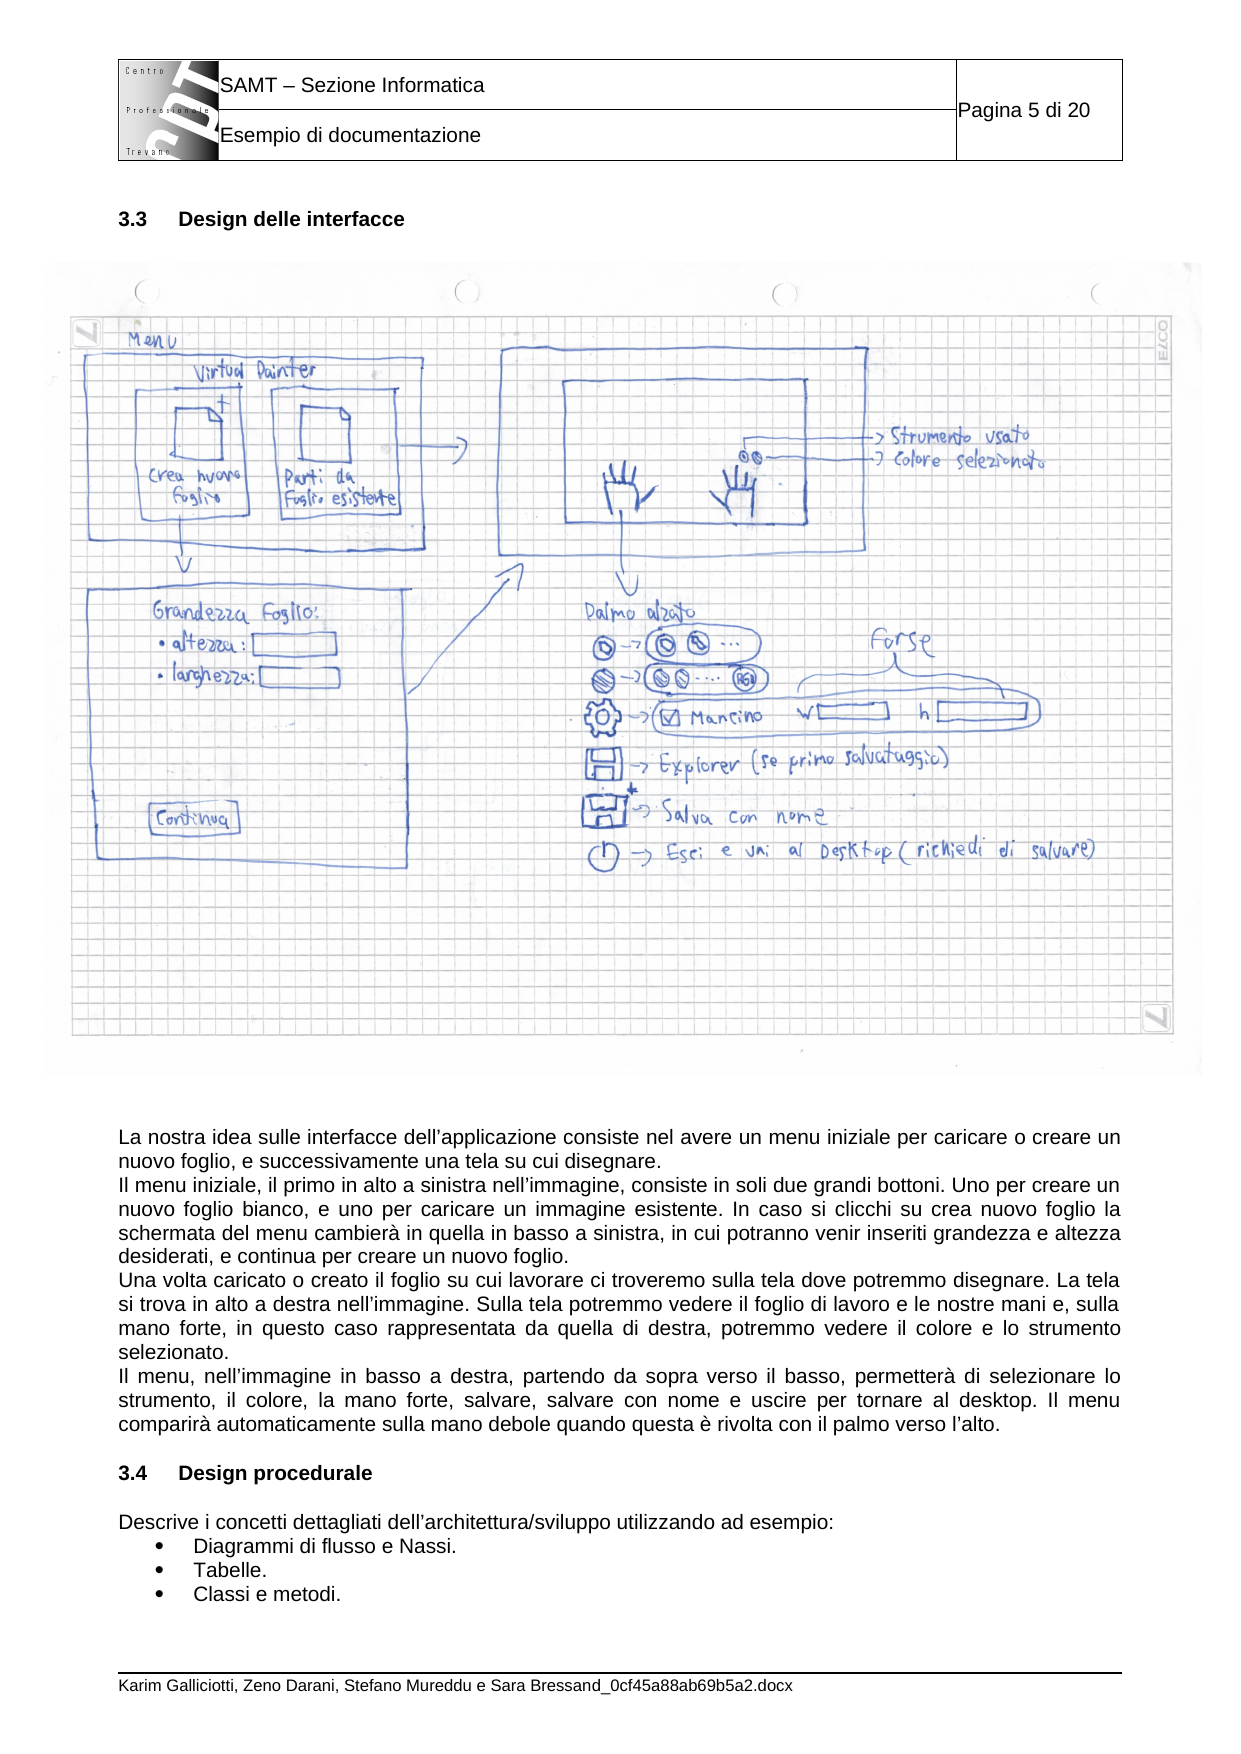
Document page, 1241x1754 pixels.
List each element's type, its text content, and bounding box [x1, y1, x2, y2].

text Il menu, nell’immagine in basso a destra, partendo da sopra verso il basso, permetterà di selezionare lo strumento, il colore, la mano forte, salvare, salvare con nome e uscire per tornare al desktop. Il menu comparirà automaticamente sulla mano debole quando questa è rivolta con il palmo verso l’alto. [118, 1364, 1122, 1436]
list Tabelle. [156, 1558, 1122, 1582]
subtitle Design delle interfacce [118, 207, 1122, 231]
list Diagrammi di flusso e Nassi. [156, 1534, 1122, 1558]
list Classi e metodi. [156, 1582, 1122, 1606]
text Una volta caricato o creato il foglio su cui lavorare ci troveremo sulla tela dove potremmo disegnare. La tela si trova in alto a destra nell’immagine. Sulla tela potremmo vedere il foglio di lavoro e le nostre mani e, sulla mano forte, in questo caso rappresentata da quella di destra, potremmo vedere il colore e lo strumento selezionato. [118, 1268, 1122, 1364]
subtitle Design procedurale [118, 1461, 1122, 1485]
text Descrive i concetti dettagliati dell’architettura/sviluppo utilizzando ad esempio: [118, 1510, 1122, 1534]
picture [118, 60, 219, 160]
picture [45, 263, 1201, 1075]
text La nostra idea sulle interfacce dell’applicazione consiste nel avere un menu iniziale per caricare o creare un nuovo foglio, e successivamente una tela su cui disegnare. [118, 1124, 1122, 1172]
text Il menu iniziale, il primo in alto a sinistra nell’immagine, consiste in soli due grandi bottoni. Uno per creare un nuovo foglio bianco, e uno per caricare un immagine esistente. In caso si clicchi su crea nuovo foglio la schermata del menu cambierà in quella in basso a sinistra, in cui potranno venir inseriti grandezza e altezza desiderati, e continua per creare un nuovo foglio. [118, 1172, 1122, 1268]
